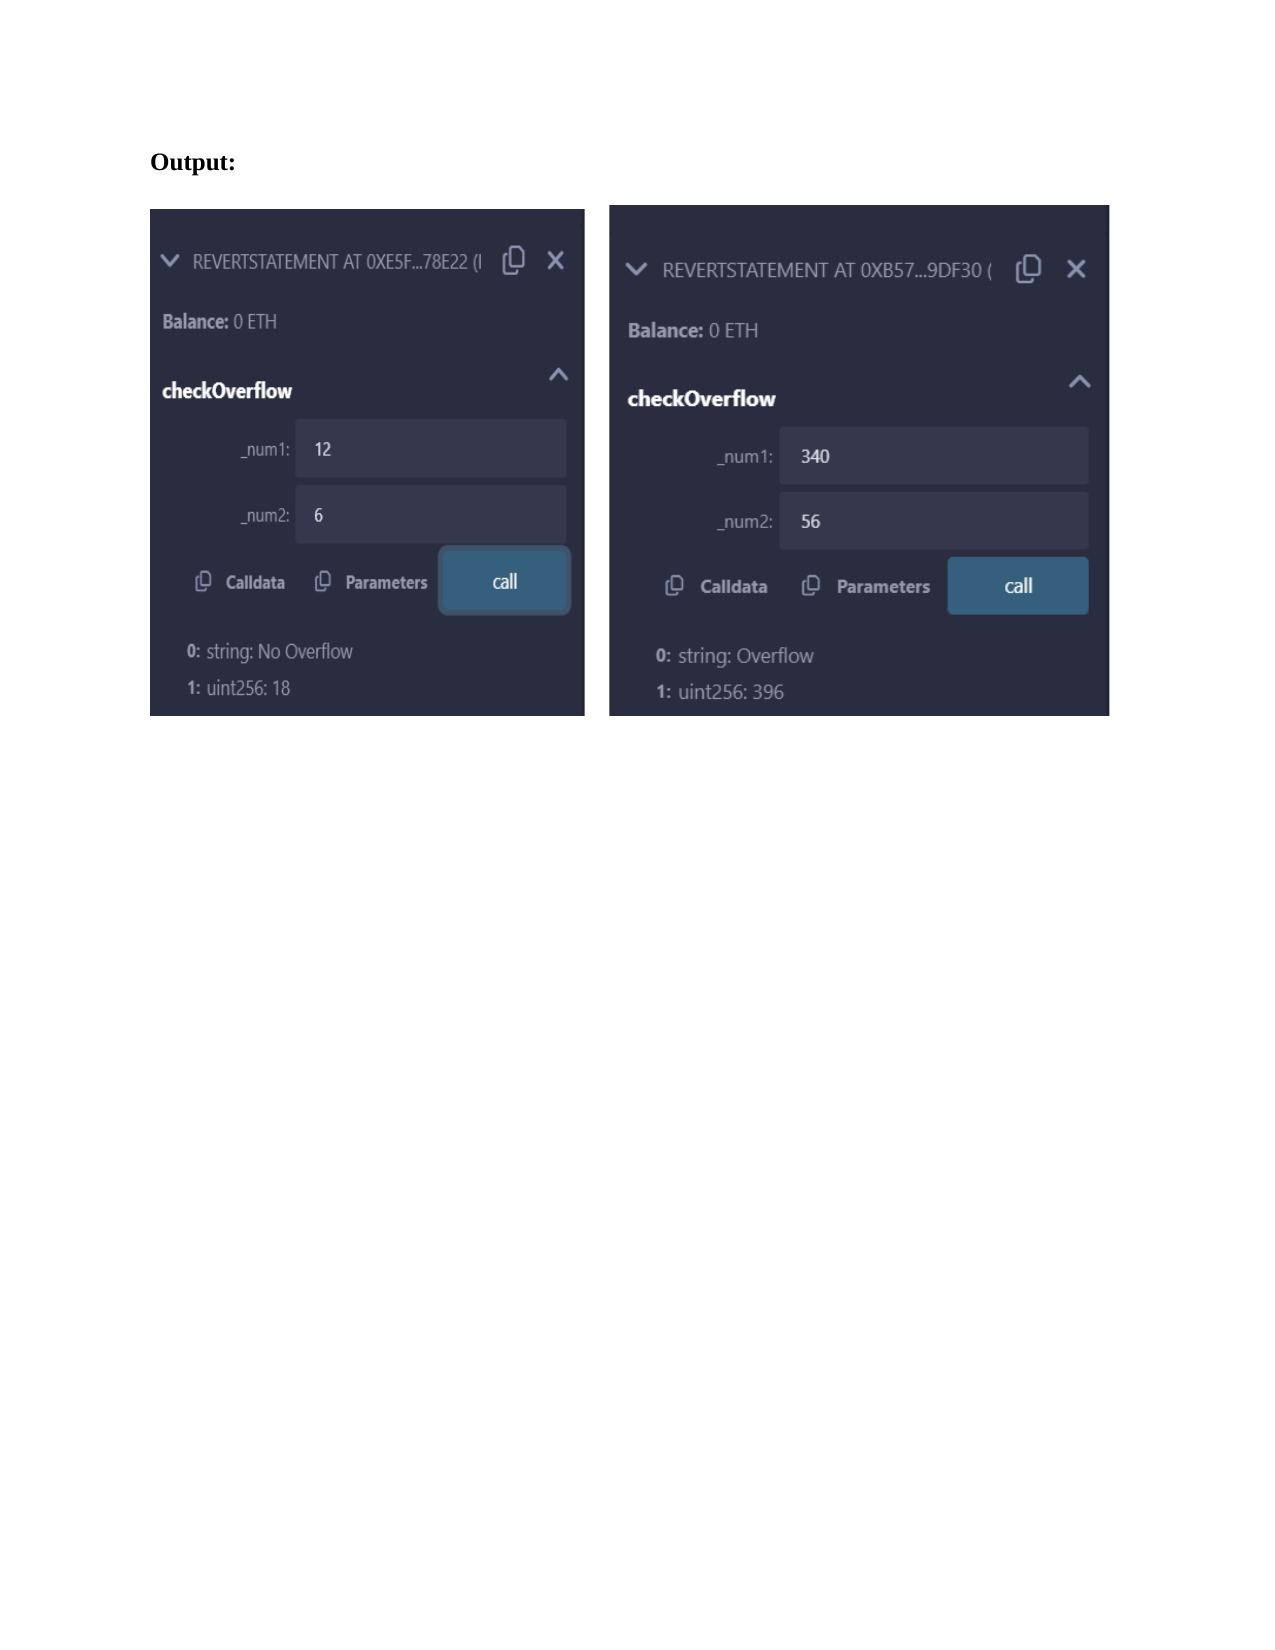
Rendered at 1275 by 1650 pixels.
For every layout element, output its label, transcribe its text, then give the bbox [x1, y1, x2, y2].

text Output: [150, 147, 1177, 176]
picture [609, 205, 1110, 716]
picture [150, 209, 585, 716]
